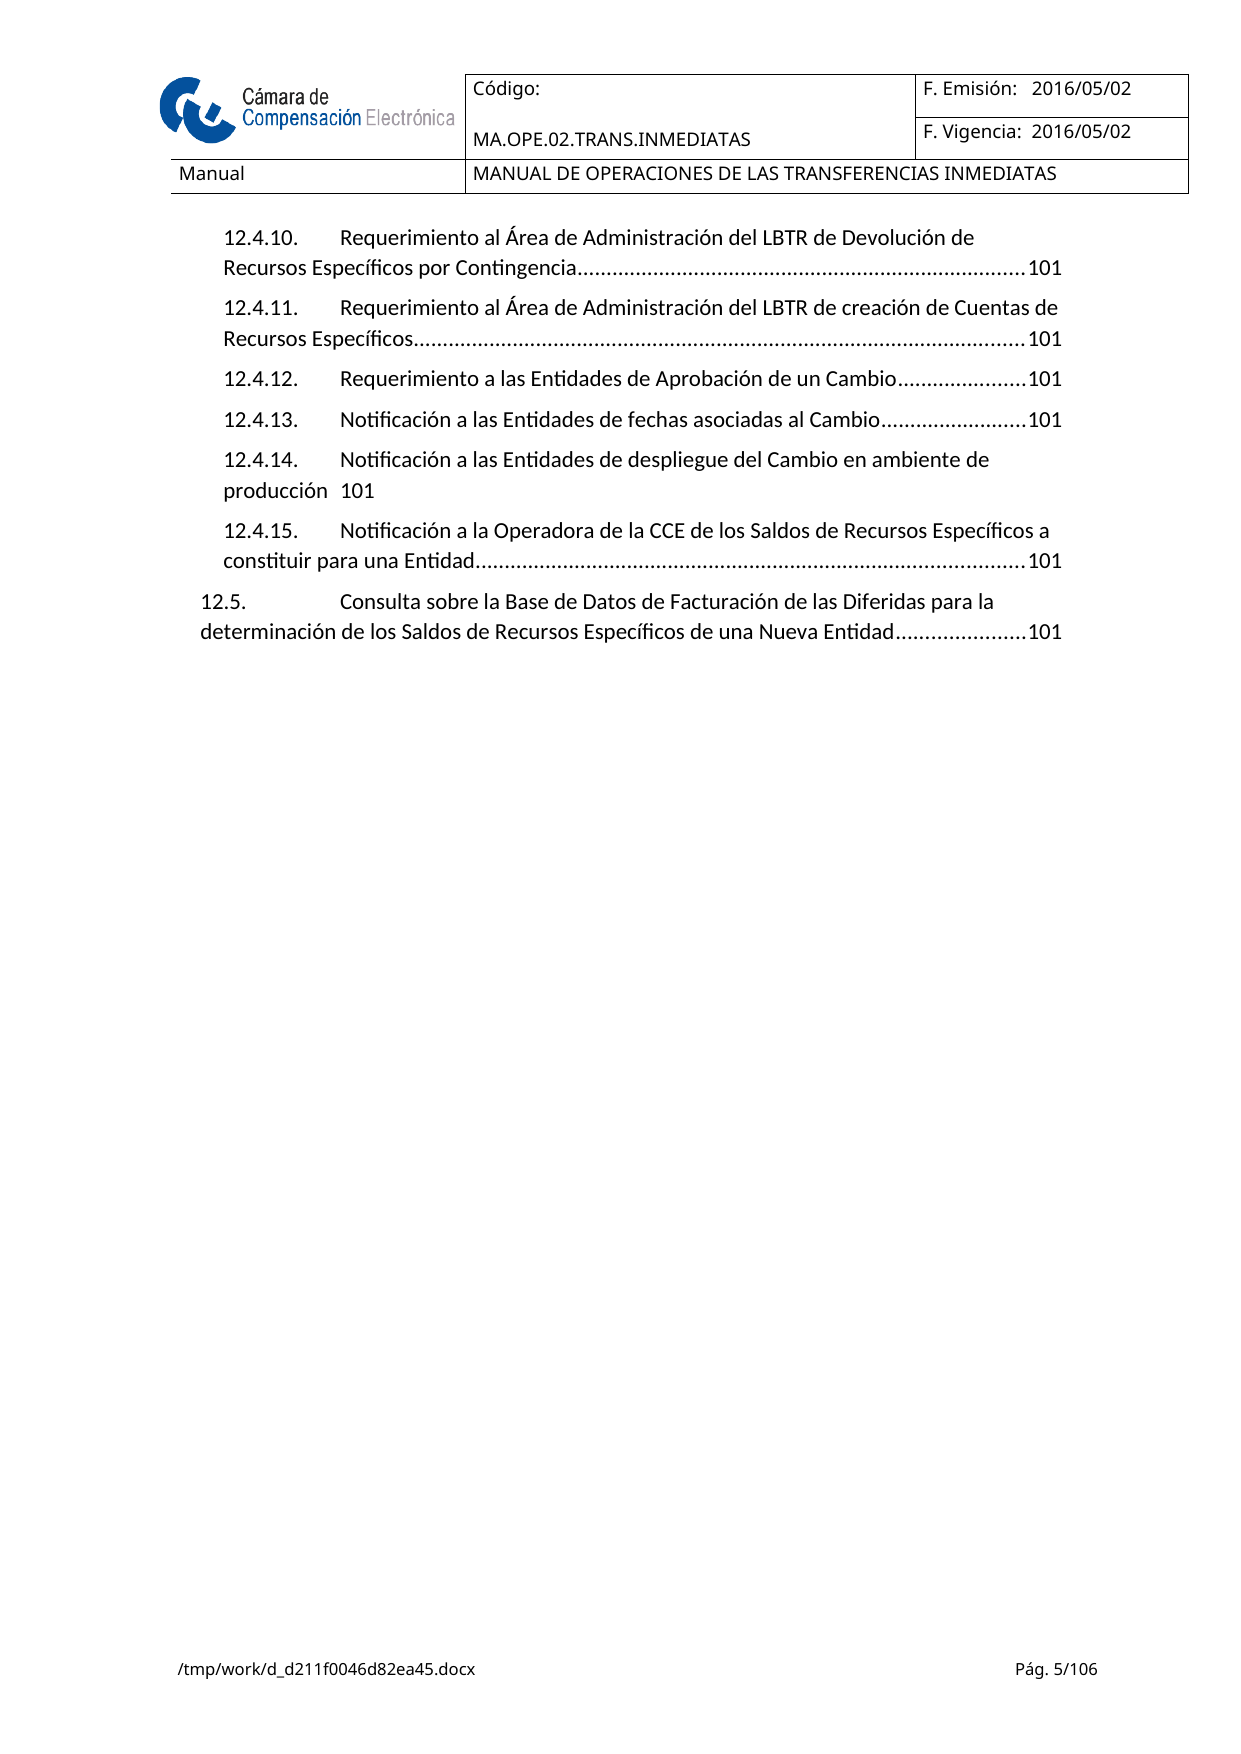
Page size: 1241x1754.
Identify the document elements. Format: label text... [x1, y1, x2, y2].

text 12.5. Consulta sobre la Base de Datos de Facturación de las Diferidas para la determinación de los Saldos de Recursos Específicos de una Nueva Entidad 101 [200, 587, 1063, 646]
text 12.4.12. Requerimiento a las Entidades de Aprobación de un Cambio 101 [223, 364, 1063, 392]
text 12.4.14. Notificación a las Entidades de despliegue del Cambio en ambiente de producción 101 [223, 446, 1063, 504]
picture [159, 76, 456, 146]
text 12.4.11. Requerimiento al Área de Administración del LBTR de creación de Cuentas de Recursos Específicos 101 [223, 293, 1063, 352]
text 12.4.10. Requerimiento al Área de Administración del LBTR de Devolución de Recursos Específicos por Contingencia 101 [223, 223, 1063, 281]
text 12.4.13. Notificación a las Entidades de fechas asociadas al Cambio 101 [223, 405, 1063, 433]
text 12.4.15. Notificación a la Operadora de la CCE de los Saldos de Recursos Específicos a constituir para una Entidad 101 [223, 516, 1063, 575]
